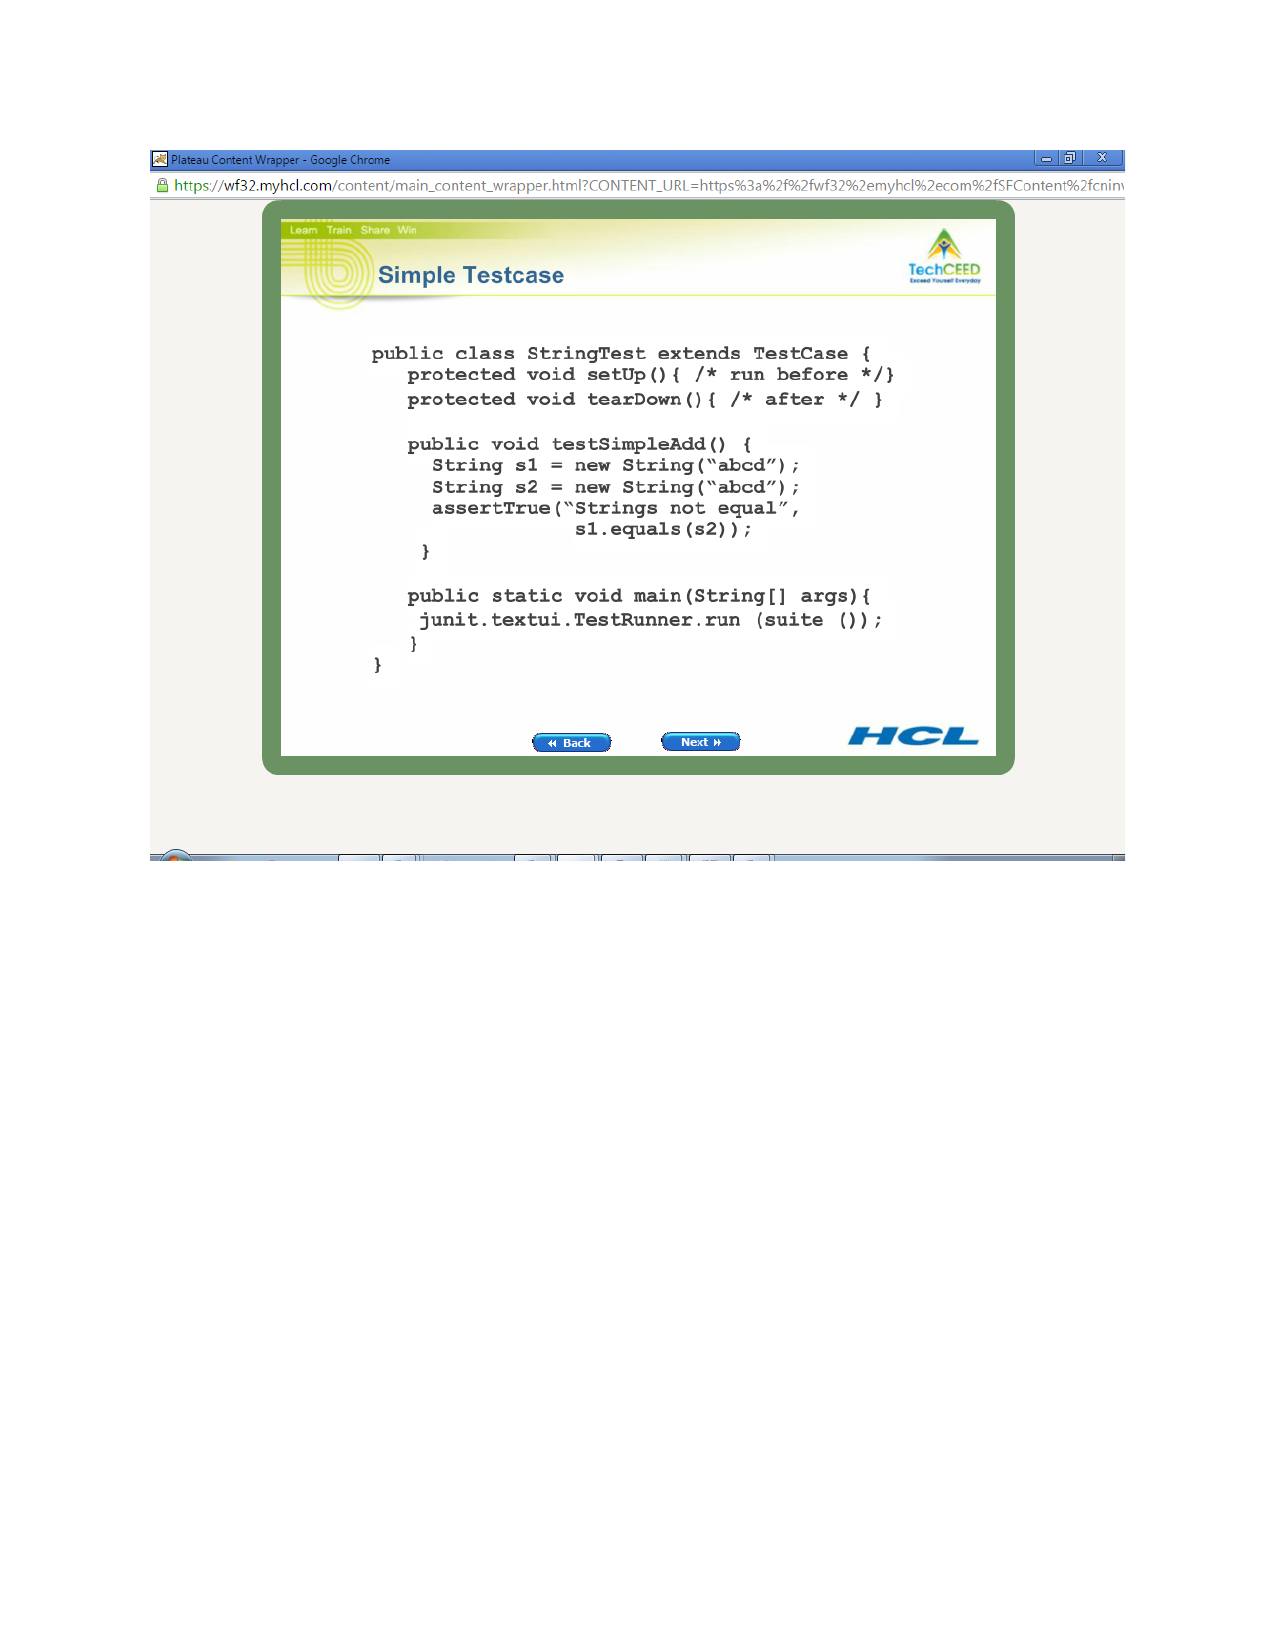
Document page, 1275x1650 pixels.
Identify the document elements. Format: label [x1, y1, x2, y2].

picture [150, 150, 1125, 861]
